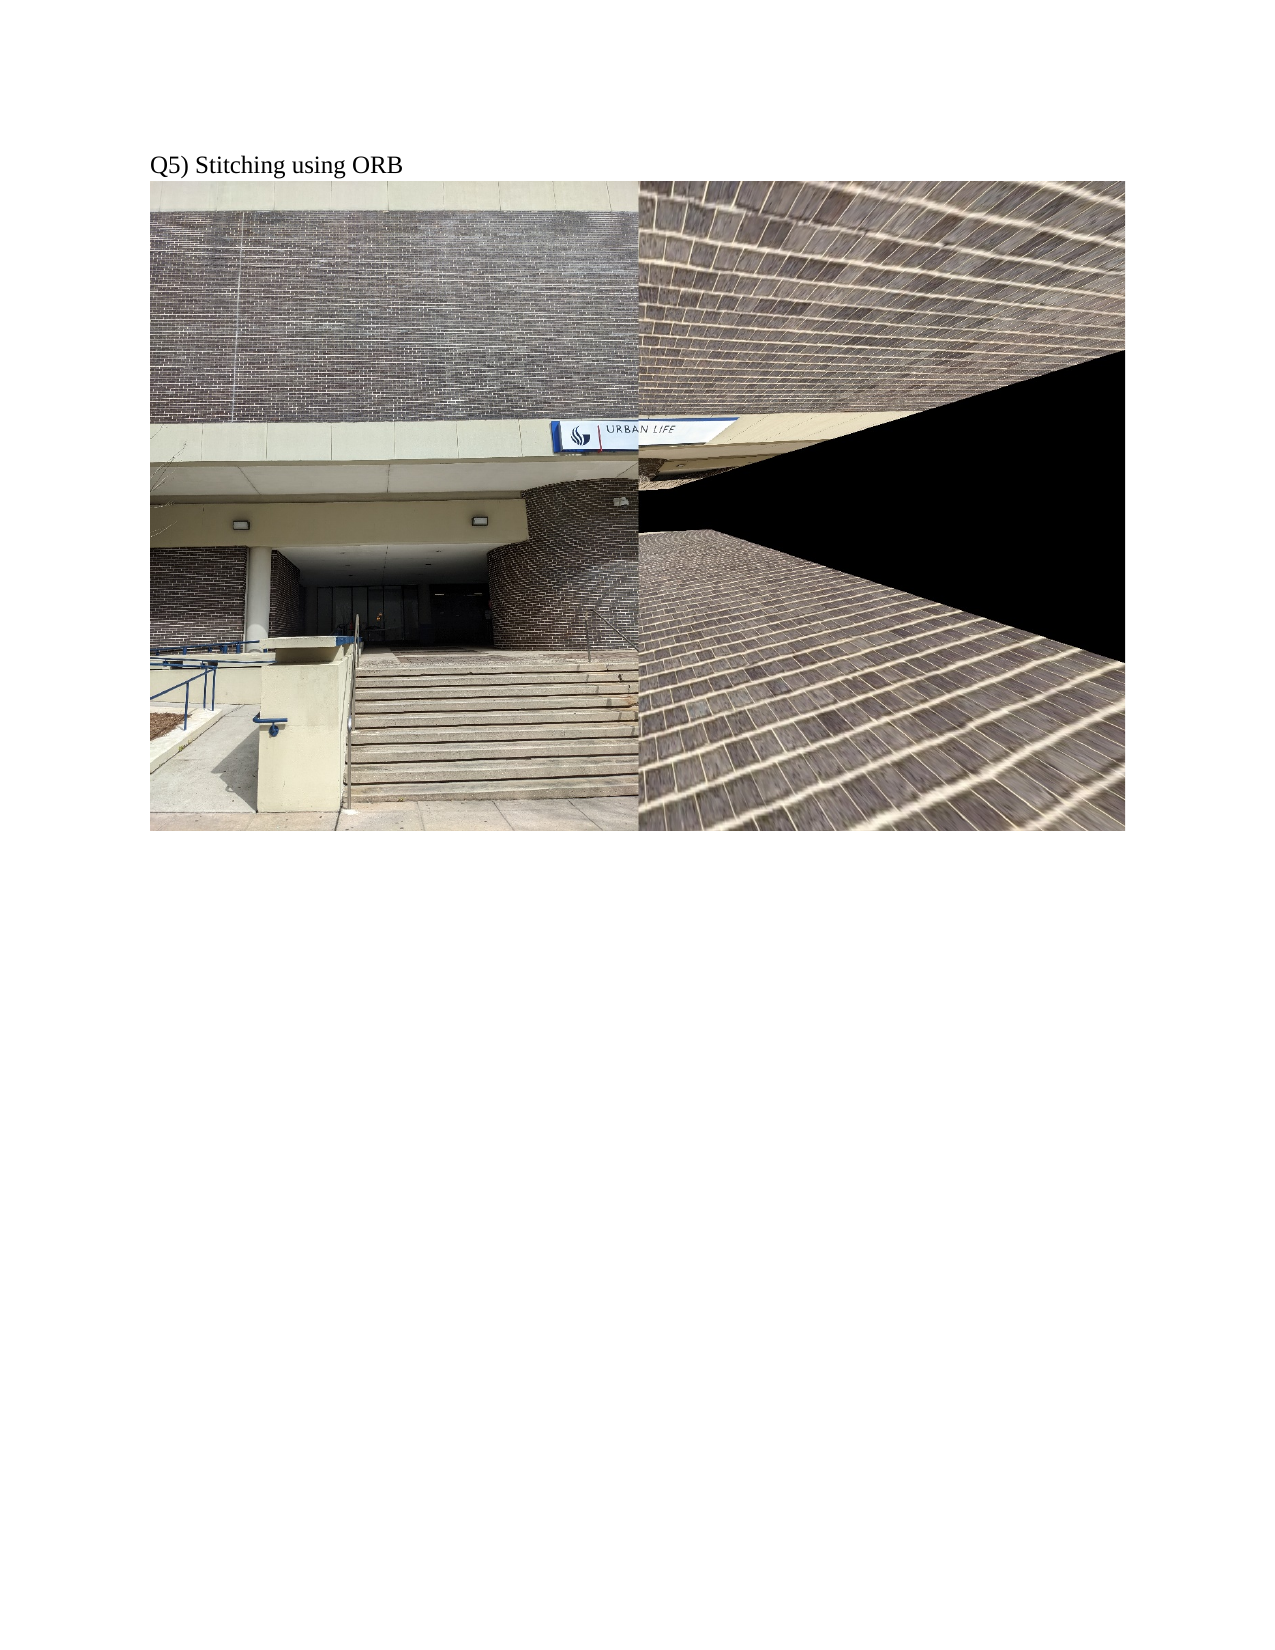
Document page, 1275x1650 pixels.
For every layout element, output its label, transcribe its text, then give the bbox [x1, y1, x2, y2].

text Q5) Stitching using ORB [150, 150, 1125, 181]
picture [150, 181, 1125, 831]
